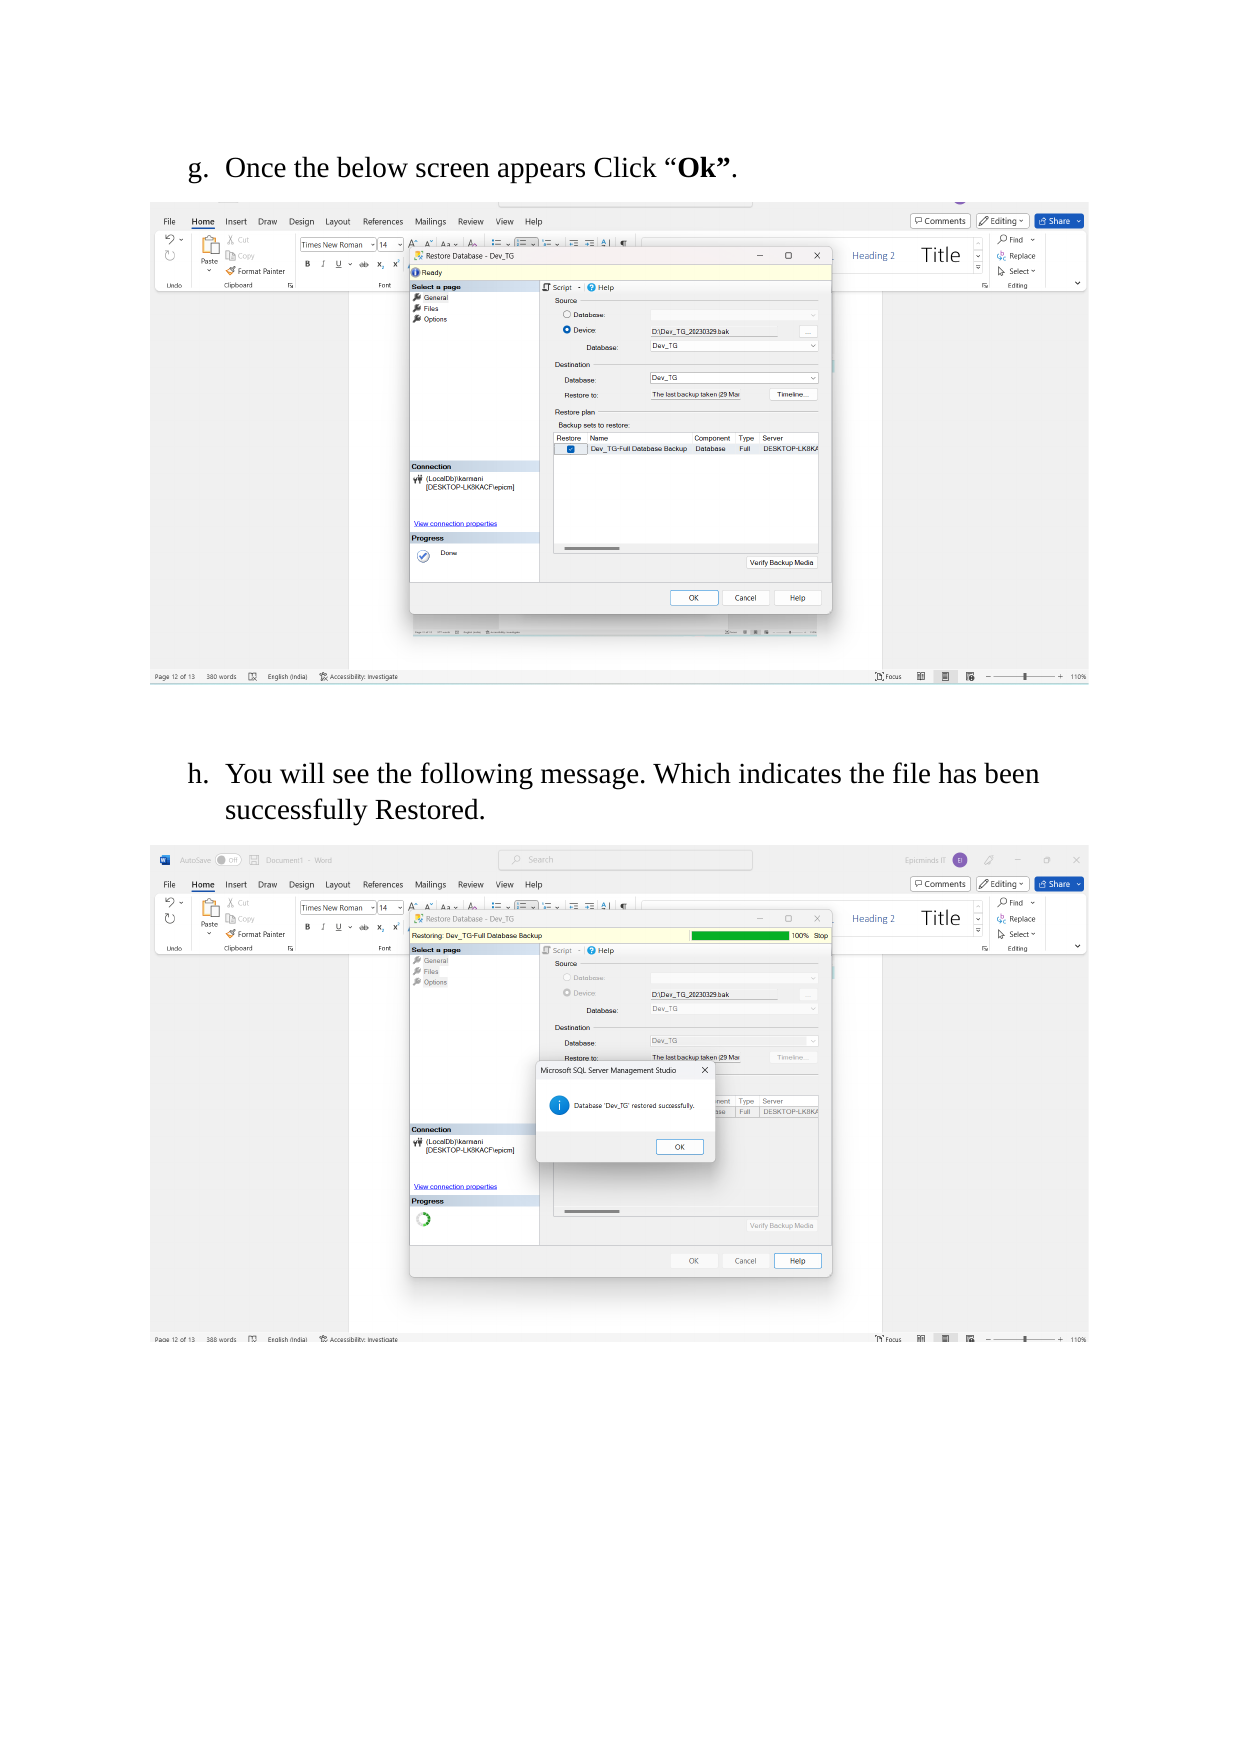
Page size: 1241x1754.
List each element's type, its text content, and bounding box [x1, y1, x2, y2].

picture [150, 845, 1089, 1342]
list Once the below screen appears Click “Ok”. [187, 150, 1090, 183]
list You will see the following message. Which indicates the file has been successfully Restored. [187, 756, 1090, 826]
picture [150, 202, 1089, 685]
